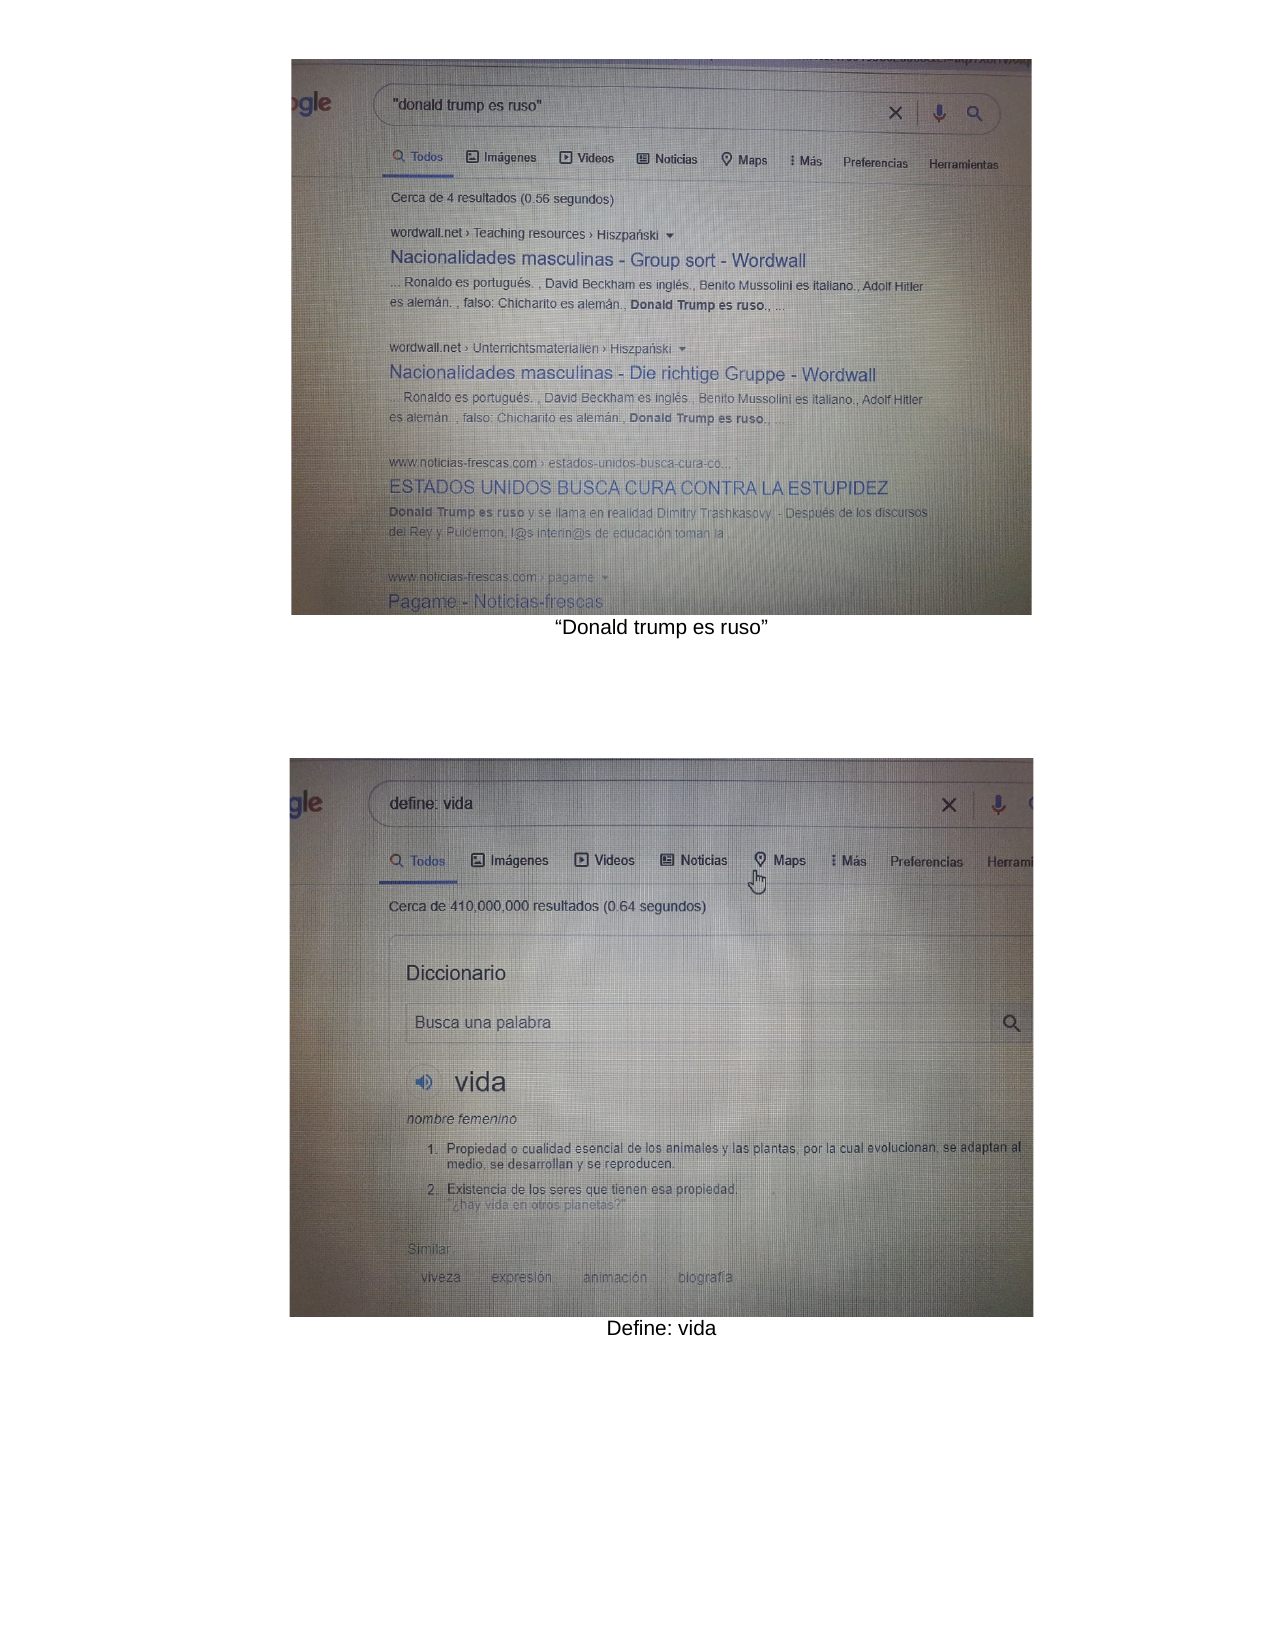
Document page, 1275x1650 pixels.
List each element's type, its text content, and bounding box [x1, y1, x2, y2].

picture [289, 758, 1034, 1317]
text “Donald trump es ruso” [118, 615, 1205, 639]
picture [291, 59, 1032, 615]
text Define: vida [118, 1316, 1205, 1340]
